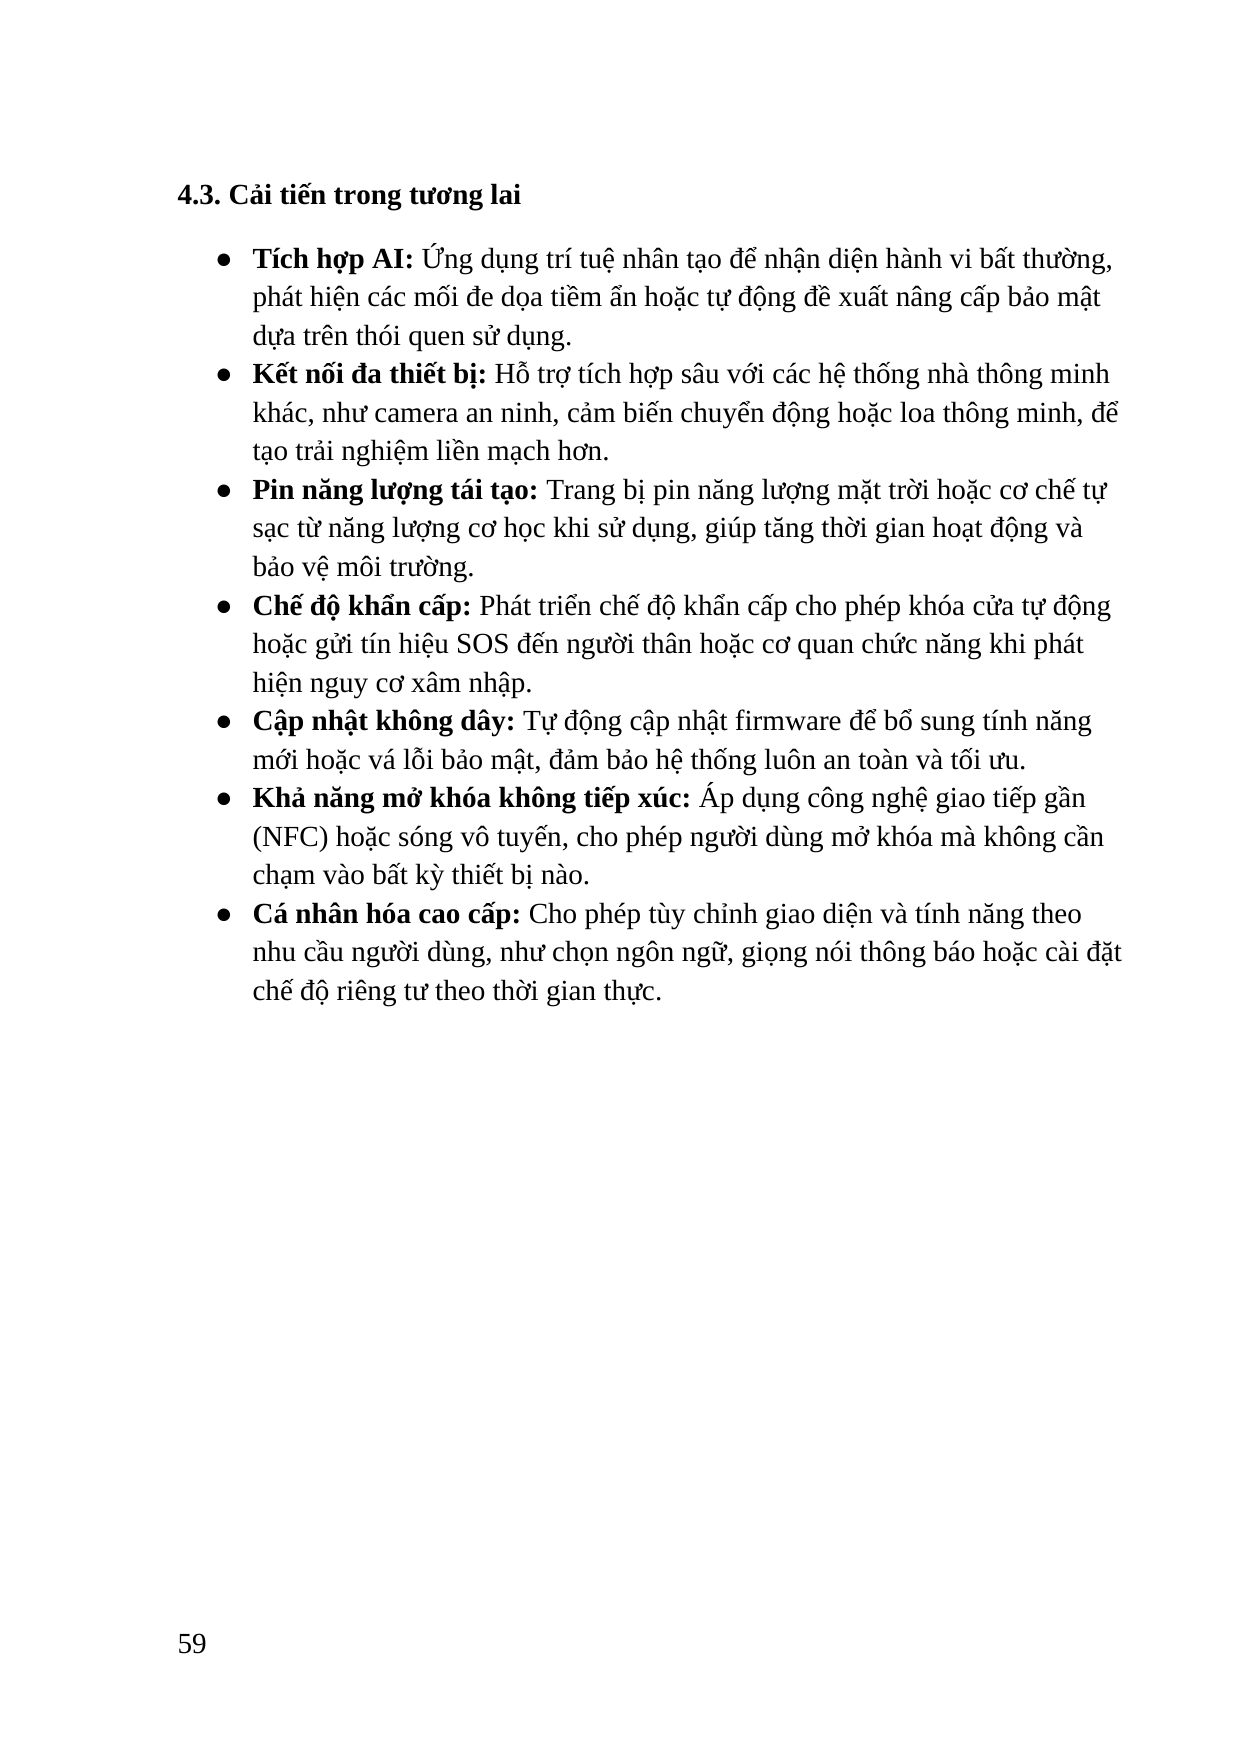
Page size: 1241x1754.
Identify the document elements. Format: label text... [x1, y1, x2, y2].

list Cá nhân hóa cao cấp: Cho phép tùy chỉnh giao diện và tính năng theo nhu cầu người dùng, như chọn ngôn ngữ, giọng nói thông báo hoặc cài đặt chế độ riêng tư theo thời gian thực. [215, 896, 1122, 1007]
list Cập nhật không dây: Tự động cập nhật firmware để bổ sung tính năng mới hoặc vá lỗi bảo mật, đảm bảo hệ thống luôn an toàn và tối ưu. [215, 703, 1122, 775]
subtitle 4.3. Cải tiến trong tương lai [177, 177, 1122, 211]
list Khả năng mở khóa không tiếp xúc: Áp dụng công nghệ giao tiếp gần (NFC) hoặc sóng vô tuyến, cho phép người dùng mở khóa mà không cần chạm vào bất kỳ thiết bị nào. [215, 780, 1122, 891]
list Kết nối đa thiết bị: Hỗ trợ tích hợp sâu với các hệ thống nhà thông minh khác, như camera an ninh, cảm biến chuyển động hoặc loa thông minh, để tạo trải nghiệm liền mạch hơn. [215, 356, 1122, 467]
list Pin năng lượng tái tạo: Trang bị pin năng lượng mặt trời hoặc cơ chế tự sạc từ năng lượng cơ học khi sử dụng, giúp tăng thời gian hoạt động và bảo vệ môi trường. [215, 472, 1122, 583]
list Tích hợp AI: Ứng dụng trí tuệ nhân tạo để nhận diện hành vi bất thường, phát hiện các mối đe dọa tiềm ẩn hoặc tự động đề xuất nâng cấp bảo mật dựa trên thói quen sử dụng. [215, 241, 1122, 351]
list Chế độ khẩn cấp: Phát triển chế độ khẩn cấp cho phép khóa cửa tự động hoặc gửi tín hiệu SOS đến người thân hoặc cơ quan chức năng khi phát hiện nguy cơ xâm nhập. [215, 588, 1122, 698]
